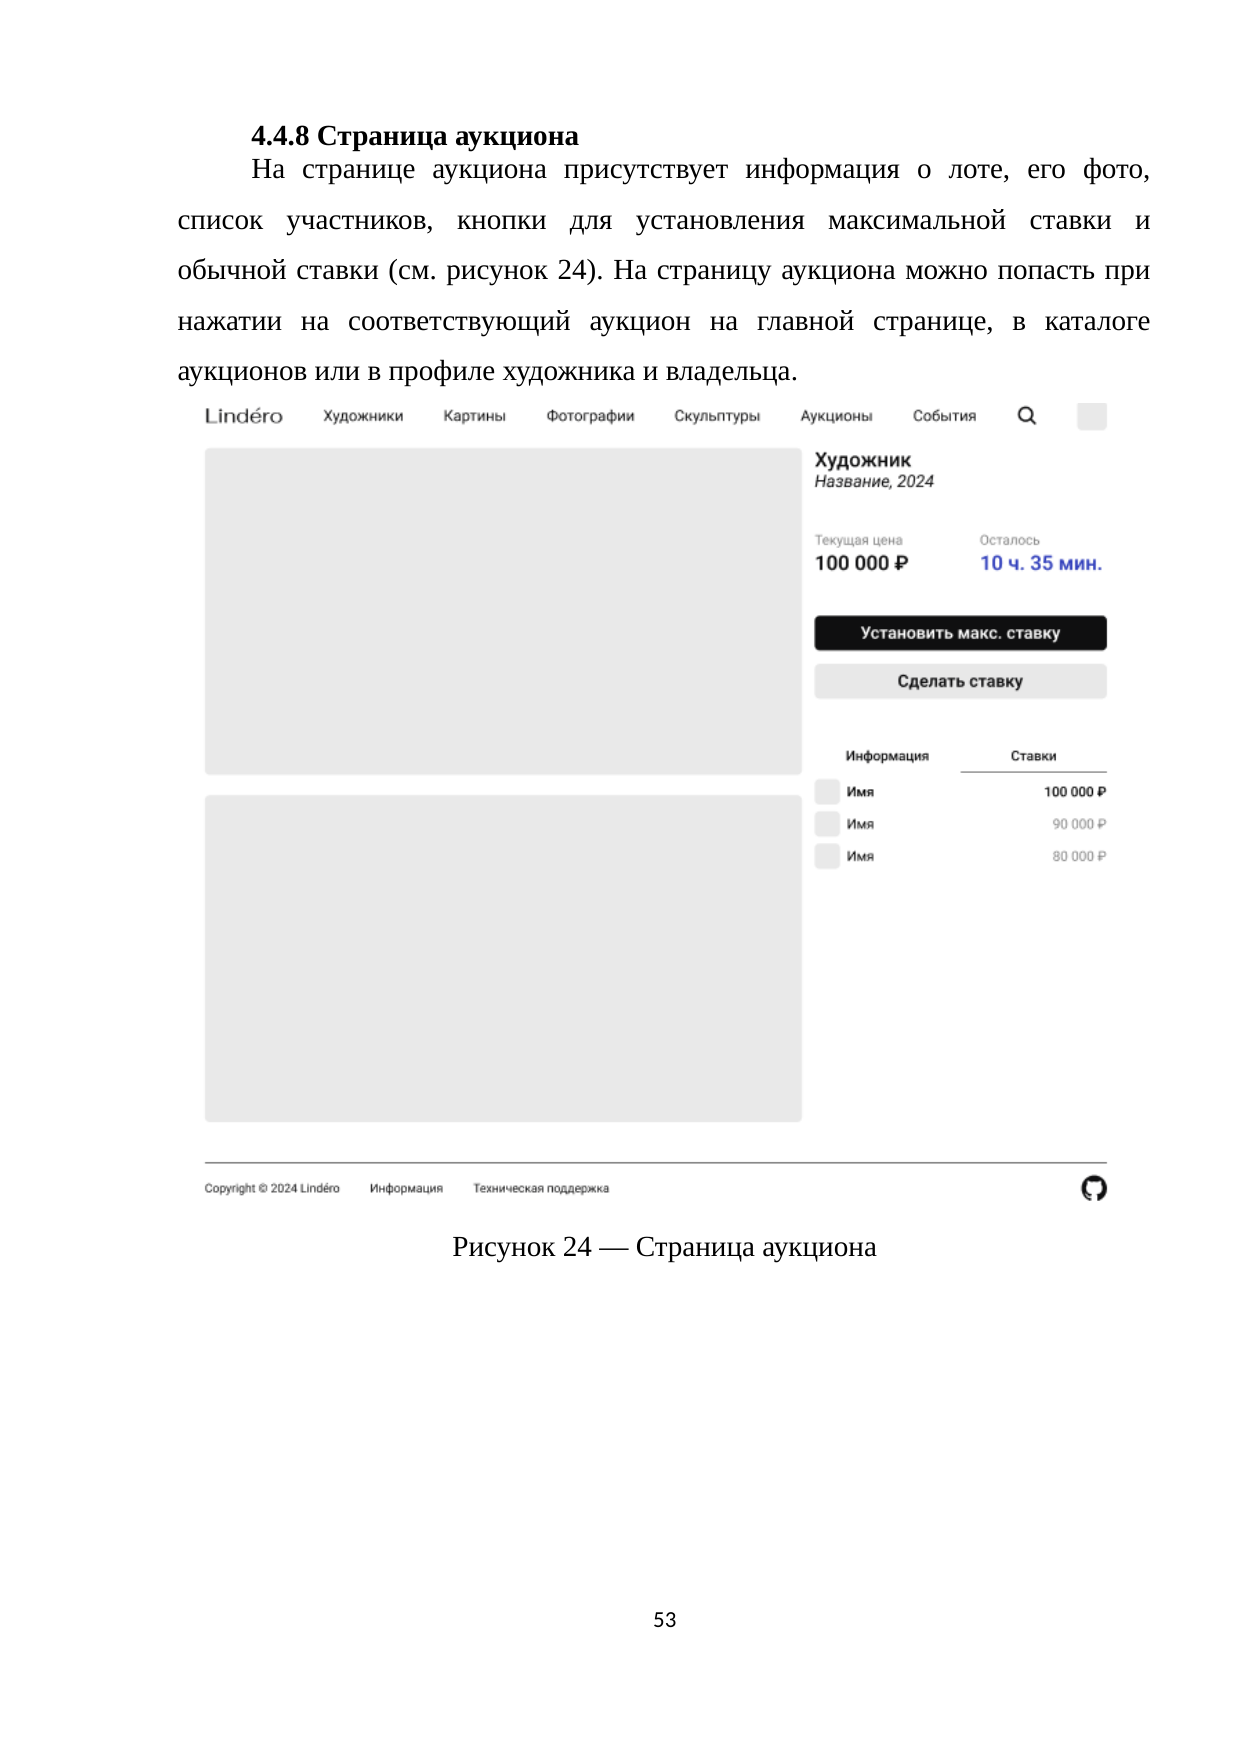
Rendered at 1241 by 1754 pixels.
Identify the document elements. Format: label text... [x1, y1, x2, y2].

text Страница аукциона [177, 1229, 1152, 1262]
picture [197, 403, 1132, 1212]
text Страница аукциона [251, 118, 1152, 152]
text На странице аукциона присутствует информация о лоте, его фото, список участников, кнопки для установления максимальной ставки и обычной ставки (см. рисунок 24). На страницу аукциона можно попасть при нажатии на соответствующий аукцион на главной странице, в каталоге аукционов или в профиле художника и владельца. [177, 152, 1152, 386]
